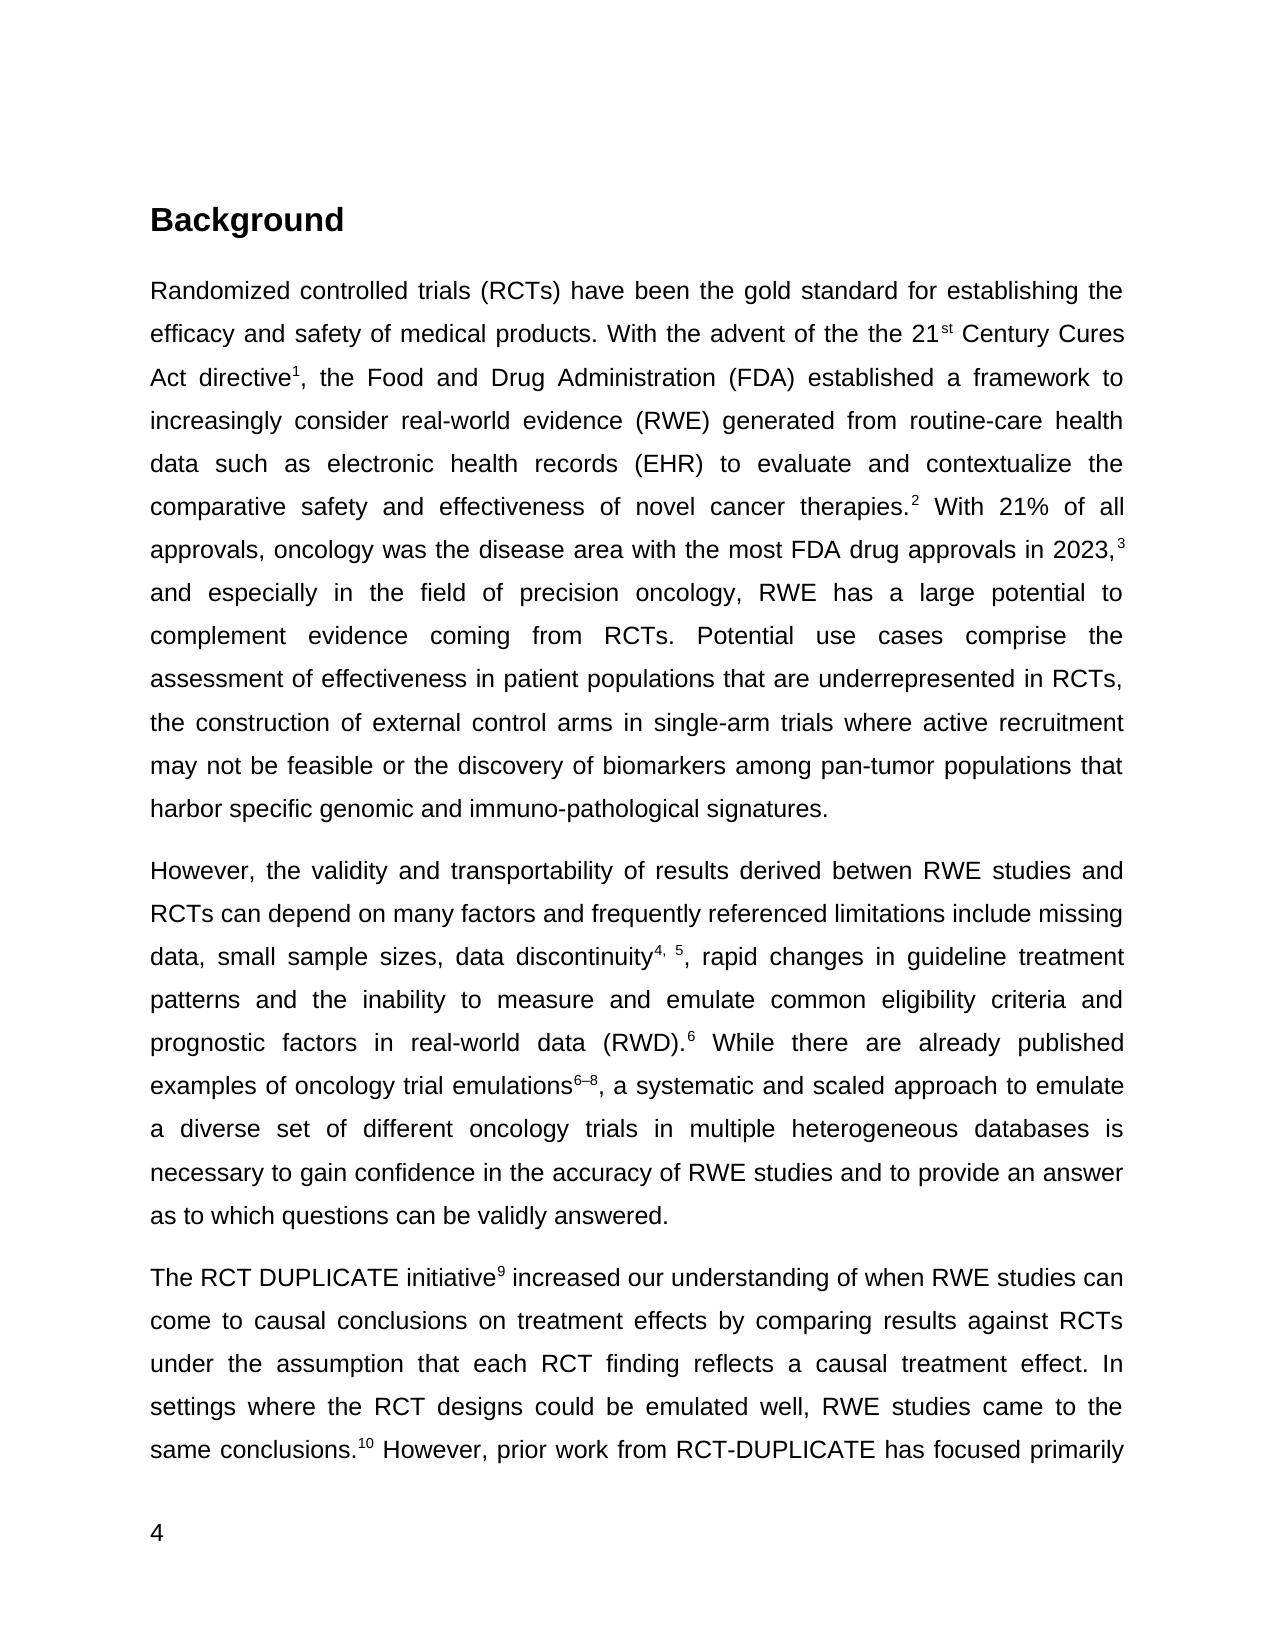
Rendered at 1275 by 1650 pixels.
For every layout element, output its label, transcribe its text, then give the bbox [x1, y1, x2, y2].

subtitle Background [150, 200, 1125, 238]
text However, the validity and transportability of results derived betwen RWE studies and RCTs can depend on many factors and frequently referenced limitations include missing data, small sample sizes, data discontinuity4, 5, rapid changes in guideline treatment patterns and the inability to measure and emulate common eligibility criteria and prognostic factors in real-world data (RWD).6 While there are already published examples of oncology trial emulations6–8, a systematic and scaled approach to emulate a diverse set of different oncology trials in multiple heterogeneous databases is necessary to gain confidence in the accuracy of RWE studies and to provide an answer as to which questions can be validly answered. [150, 856, 1125, 1229]
text Randomized controlled trials (RCTs) have been the gold standard for establishing the efficacy and safety of medical products. With the advent of the the 21st Century Cures Act directive1, the Food and Drug Administration (FDA) established a framework to increasingly consider real-world evidence (RWE) generated from routine-care health data such as electronic health records (EHR) to evaluate and contextualize the comparative safety and effectiveness of novel cancer therapies.2 With 21% of all approvals, oncology was the disease area with the most FDA drug approvals in 2023,3 and especially in the field of precision oncology, RWE has a large potential to complement evidence coming from RCTs. Potential use cases comprise the assessment of effectiveness in patient populations that are underrepresented in RCTs, the construction of external control arms in single-arm trials where active recruitment may not be feasible or the discovery of biomarkers among pan-tumor populations that harbor specific genomic and immuno-pathological signatures. [150, 276, 1125, 823]
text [150, 1263, 1125, 1464]
